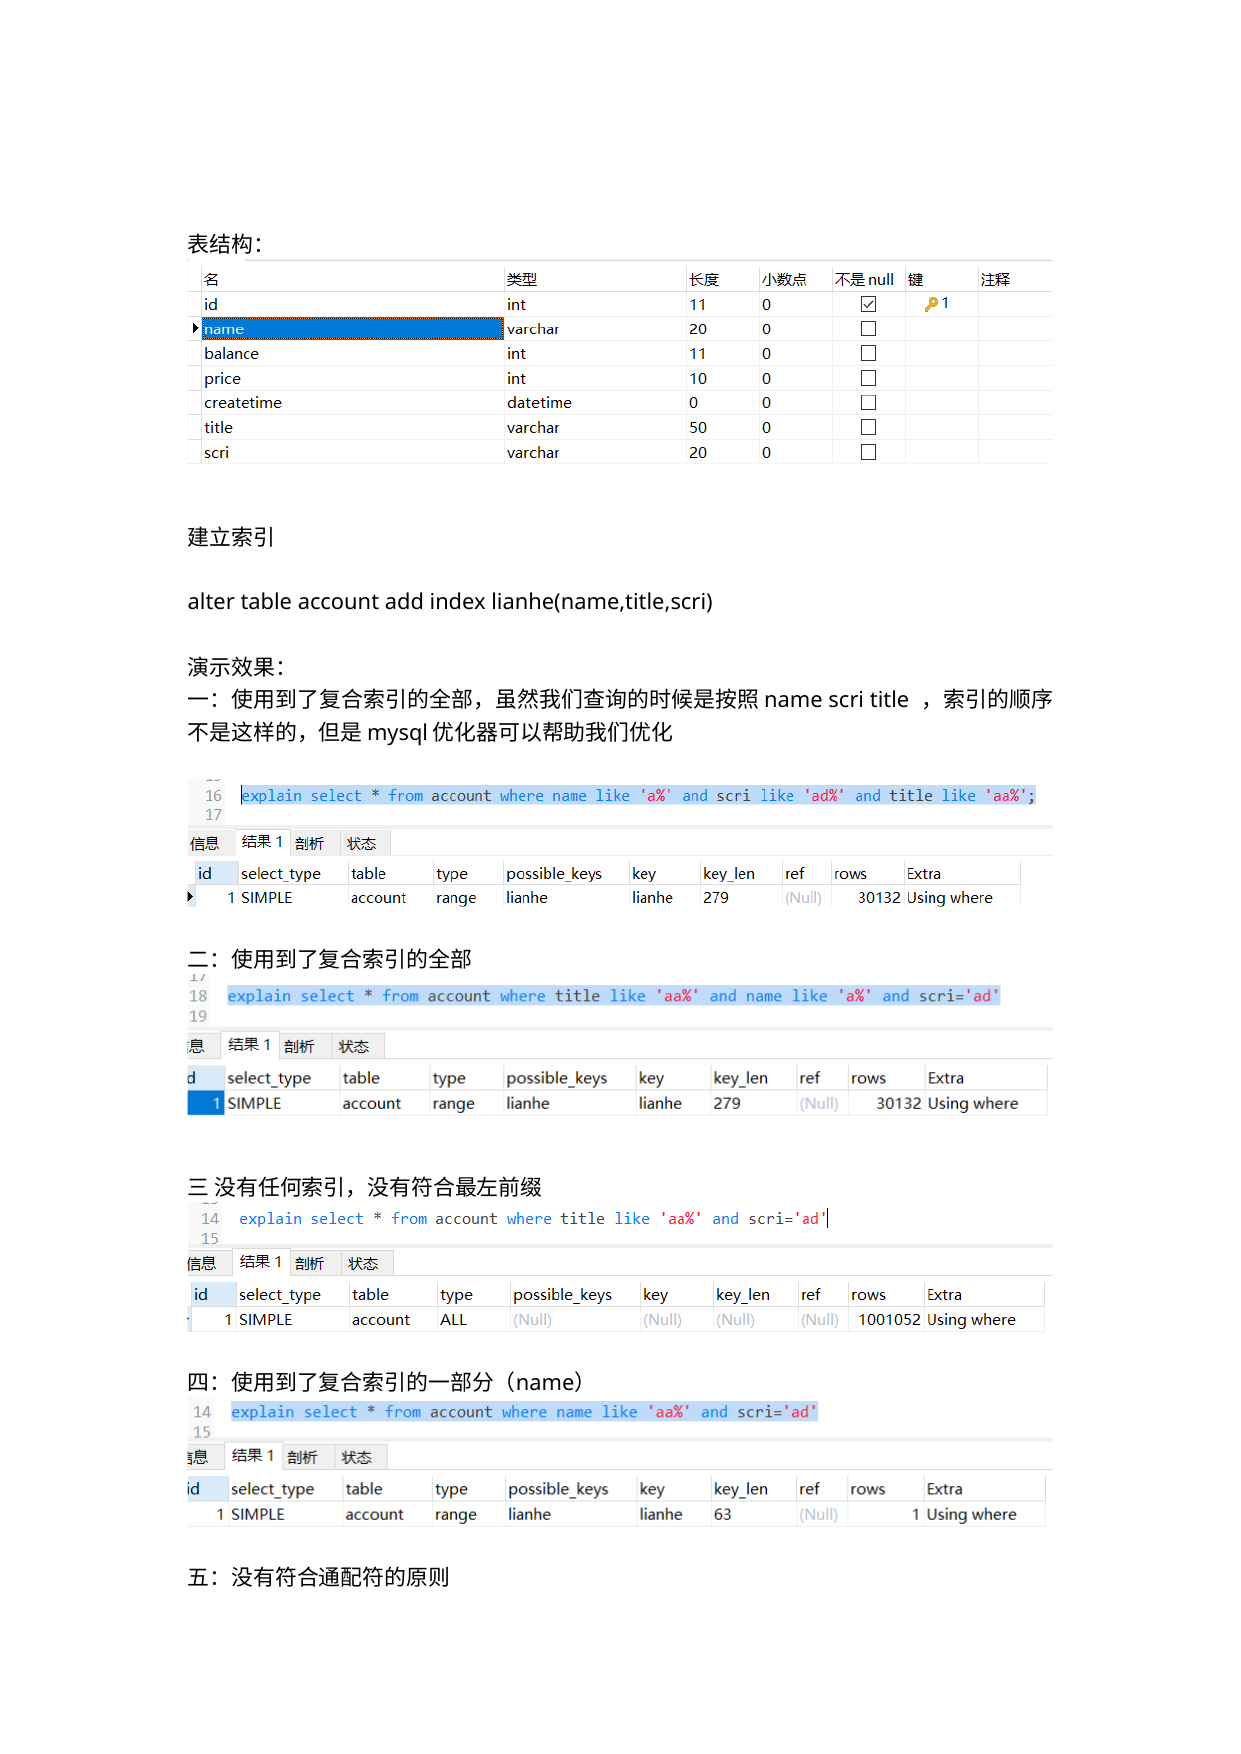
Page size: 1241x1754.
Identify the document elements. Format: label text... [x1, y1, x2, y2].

text 表结构： [187, 227, 1053, 259]
text 一：使用到了复合索引的全部，虽然我们查询的时候是按照 name scri title ，索引的顺序不是这样的，但是mysql优化器可以帮助我们优化 [187, 682, 1053, 747]
text alter table account add index lianhe(name,title,scri) [187, 584, 1053, 617]
text 建立索引 [187, 519, 1053, 552]
text 二：使用到了复合索引的全部 [187, 942, 1053, 974]
text 五：没有符合通配符的原则 [187, 1559, 1053, 1592]
picture [187, 1202, 1053, 1346]
text 四：使用到了复合索引的一部分（name） [187, 1364, 1053, 1397]
picture [187, 259, 1053, 464]
text 演示效果： [187, 649, 1053, 682]
picture [187, 974, 1053, 1125]
picture [187, 1397, 1053, 1538]
text 三 没有任何索引，没有符合最左前缀 [187, 1169, 1053, 1202]
picture [187, 779, 1053, 907]
